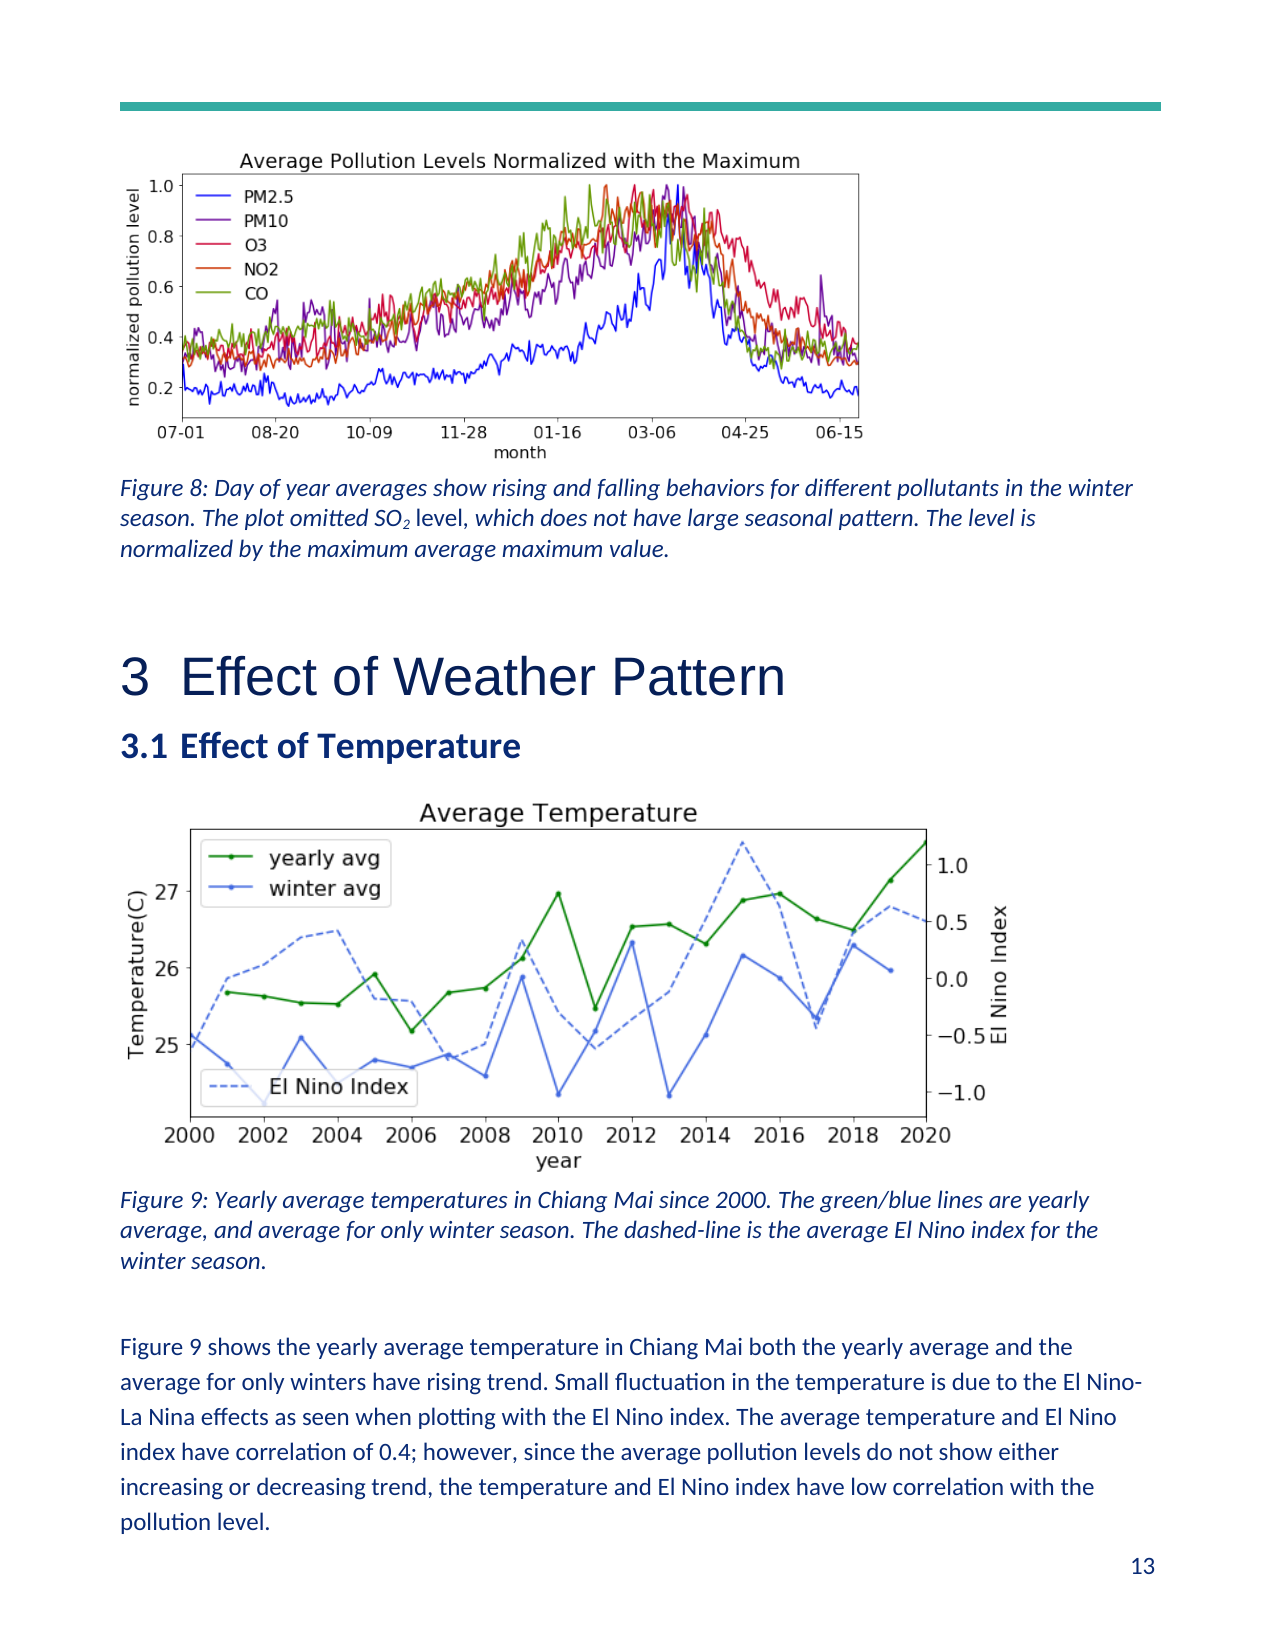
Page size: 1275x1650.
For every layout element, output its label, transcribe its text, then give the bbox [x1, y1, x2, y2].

text Figure 8: Day of year averages show rising and falling behaviors for different pollutants in the winter season. The plot omitted SO2 level, which does not have large seasonal pattern. The level is normalized by the maximum average maximum value. [120, 472, 1155, 564]
text Figure 9: Yearly average temperatures in Chiang Mai since 2000. The green/blue lines are yearly average, and average for only winter season. The dashed-line is the average El Nino index for the winter season. [120, 1184, 1155, 1275]
picture [120, 793, 1021, 1180]
subtitle Effect of Temperature [120, 722, 1155, 768]
subtitle Effect of Weather Pattern [120, 644, 1155, 707]
text Figure 9 shows the yearly average temperature in Chiang Mai both the yearly average and the average for only winters have rising trend. Small fluctuation in the temperature is due to the El Nino-La Nina effects as seen when plotting with the El Nino index. The average temperature and El Nino index have correlation of 0.4; however, since the average pollution levels do not show either increasing or decreasing trend, the temperature and El Nino index have low correlation with the pollution level. [120, 1331, 1155, 1537]
picture [120, 146, 871, 468]
